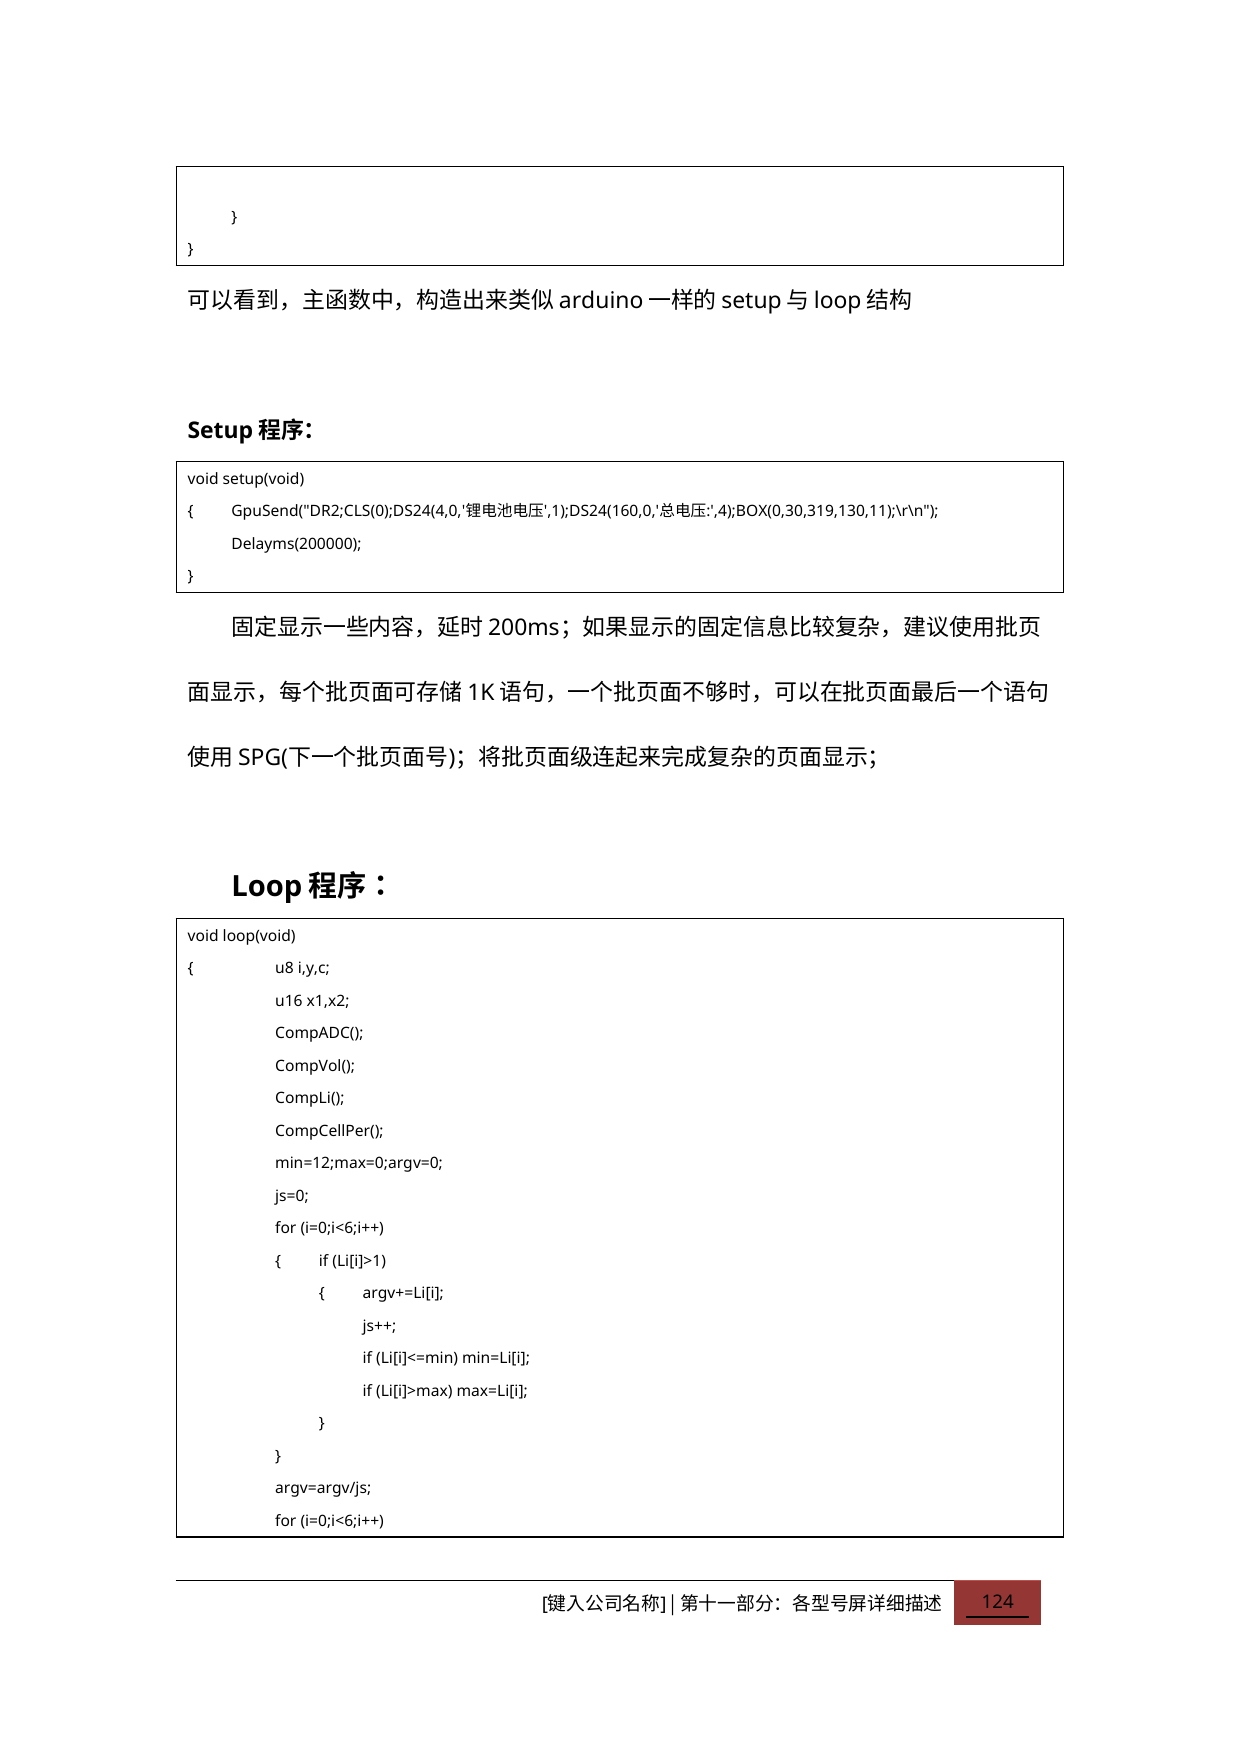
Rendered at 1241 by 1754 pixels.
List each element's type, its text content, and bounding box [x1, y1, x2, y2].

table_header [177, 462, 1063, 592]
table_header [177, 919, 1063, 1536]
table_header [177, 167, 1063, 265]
text Setup程序： [187, 396, 1053, 461]
text 可以看到，主函数中，构造出来类似arduino一样的setup与loop结构 [187, 266, 1053, 331]
text 固定显示一些内容，延时200ms；如果显示的固定信息比较复杂，建议使用批页面显示，每个批页面可存储1K语句，一个批页面不够时，可以在批页面最后一个语句使用SPG(下一个批页面号)；将批页面级连起来完成复杂的页面显示； [187, 593, 1053, 788]
text Loop程序： [187, 853, 1053, 918]
